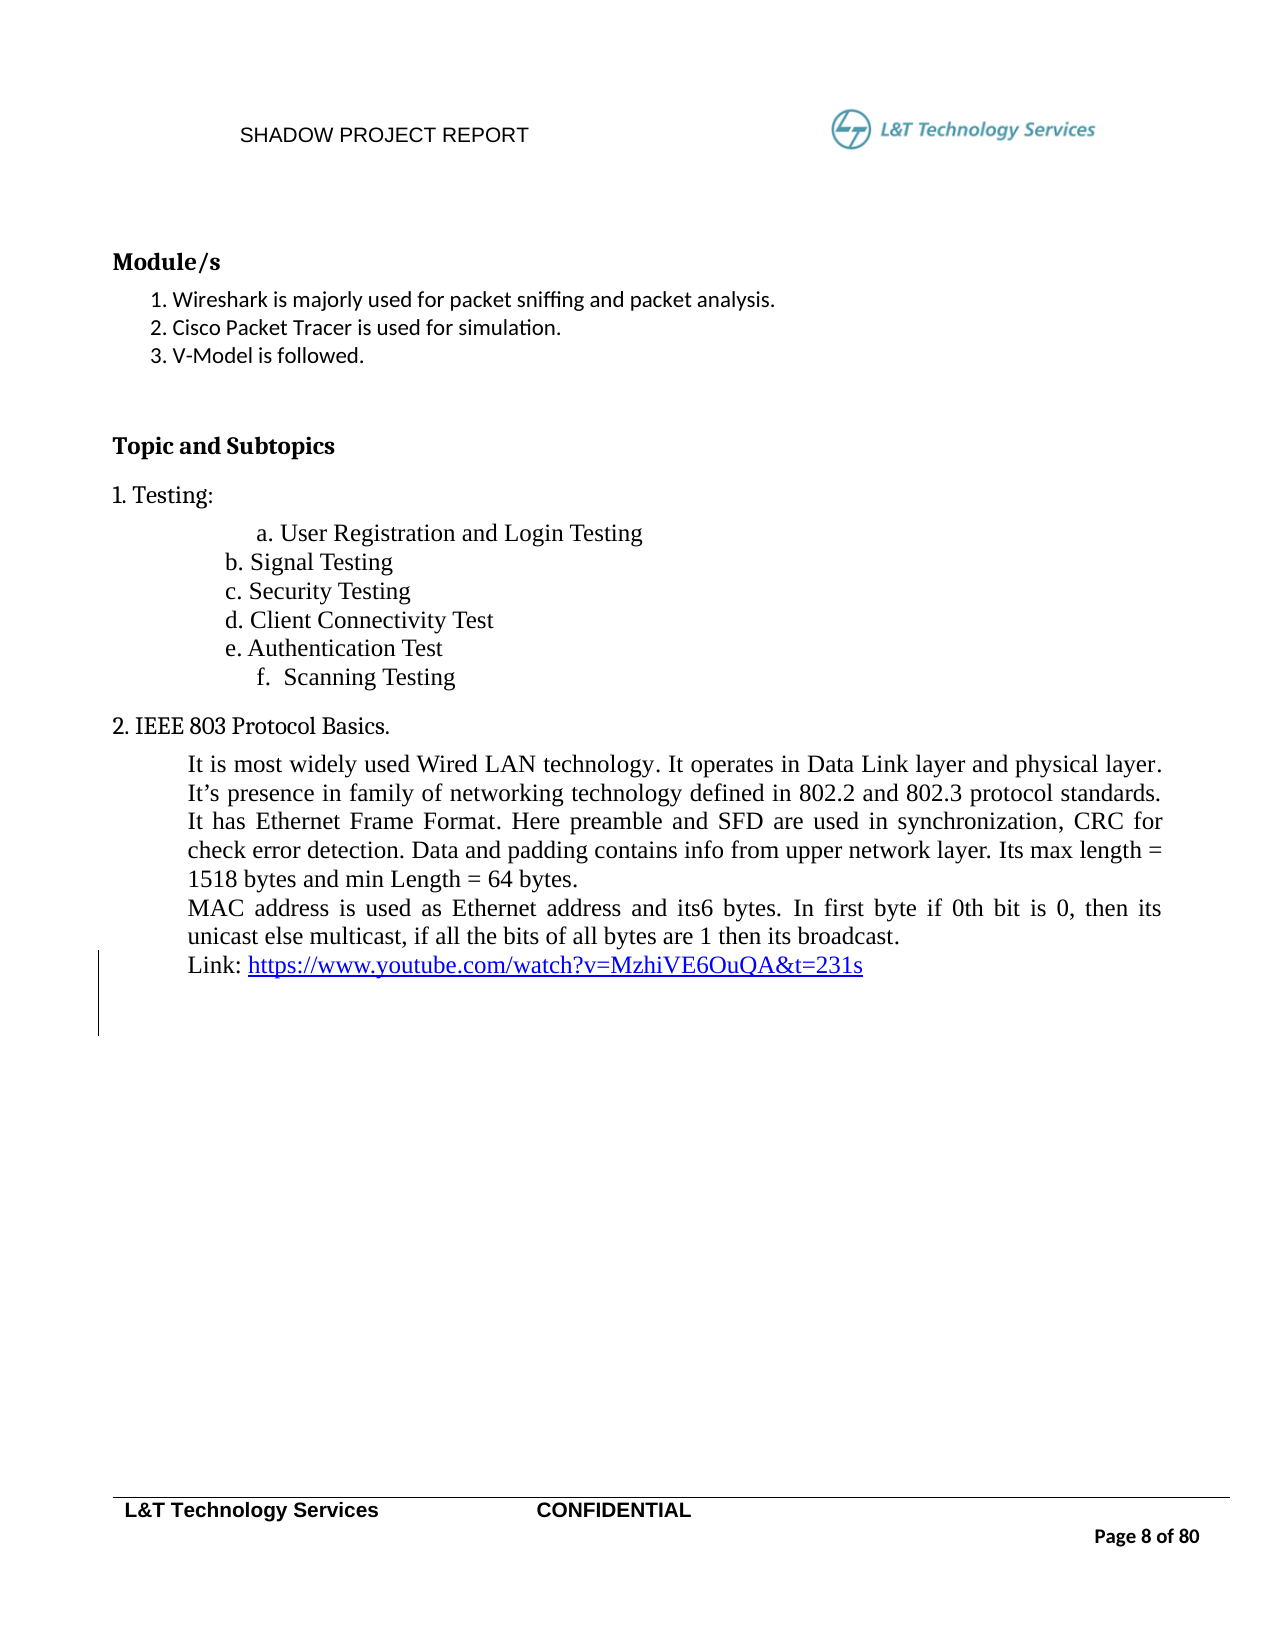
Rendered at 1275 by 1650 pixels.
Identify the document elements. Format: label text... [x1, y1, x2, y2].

subtitle 2. IEEE 803 Protocol Basics. [112, 712, 1162, 741]
text 2. Cisco Packet Tracer is used for simulation. [112, 313, 1162, 341]
text 3. V-Model is followed. [112, 341, 1162, 369]
text a. User Registration and Login Testing [112, 518, 1162, 547]
text 1. Wireshark is majorly used for packet sniffing and packet analysis. [112, 285, 1162, 313]
text MAC address is used as Ethernet address and its6 bytes. In first byte if 0th bit is 0, then its unicast else multicast, if all the bits of all bytes are 1 then its broadcast. [187, 893, 1162, 950]
picture [829, 98, 1097, 162]
subtitle Module/s [112, 248, 1162, 277]
text It is most widely used Wired LAN technology. It operates in Data Link layer and physical layer. It’s presence in family of networking technology defined in 802.2 and 802.3 protocol standards. It has Ethernet Frame Format. Here preamble and SFD are used in synchronization, CRC for check error detection. Data and padding contains info from upper network layer. Its max length = 1518 bytes and min Length = 64 bytes. [187, 749, 1162, 893]
text d. Client Connectivity Test [112, 605, 1162, 633]
text Link: https://www.youtube.com/watch?v=MzhiVE6OuQA&t=231s [187, 950, 1162, 979]
text e. Authentication Test [112, 633, 1162, 662]
subtitle 1. Testing: [112, 481, 1162, 510]
subtitle Topic and Subtopics [112, 432, 1162, 461]
text f. Scanning Testing [187, 662, 1162, 691]
text b. Signal Testing [112, 547, 1162, 576]
text c. Security Testing [112, 576, 1162, 605]
